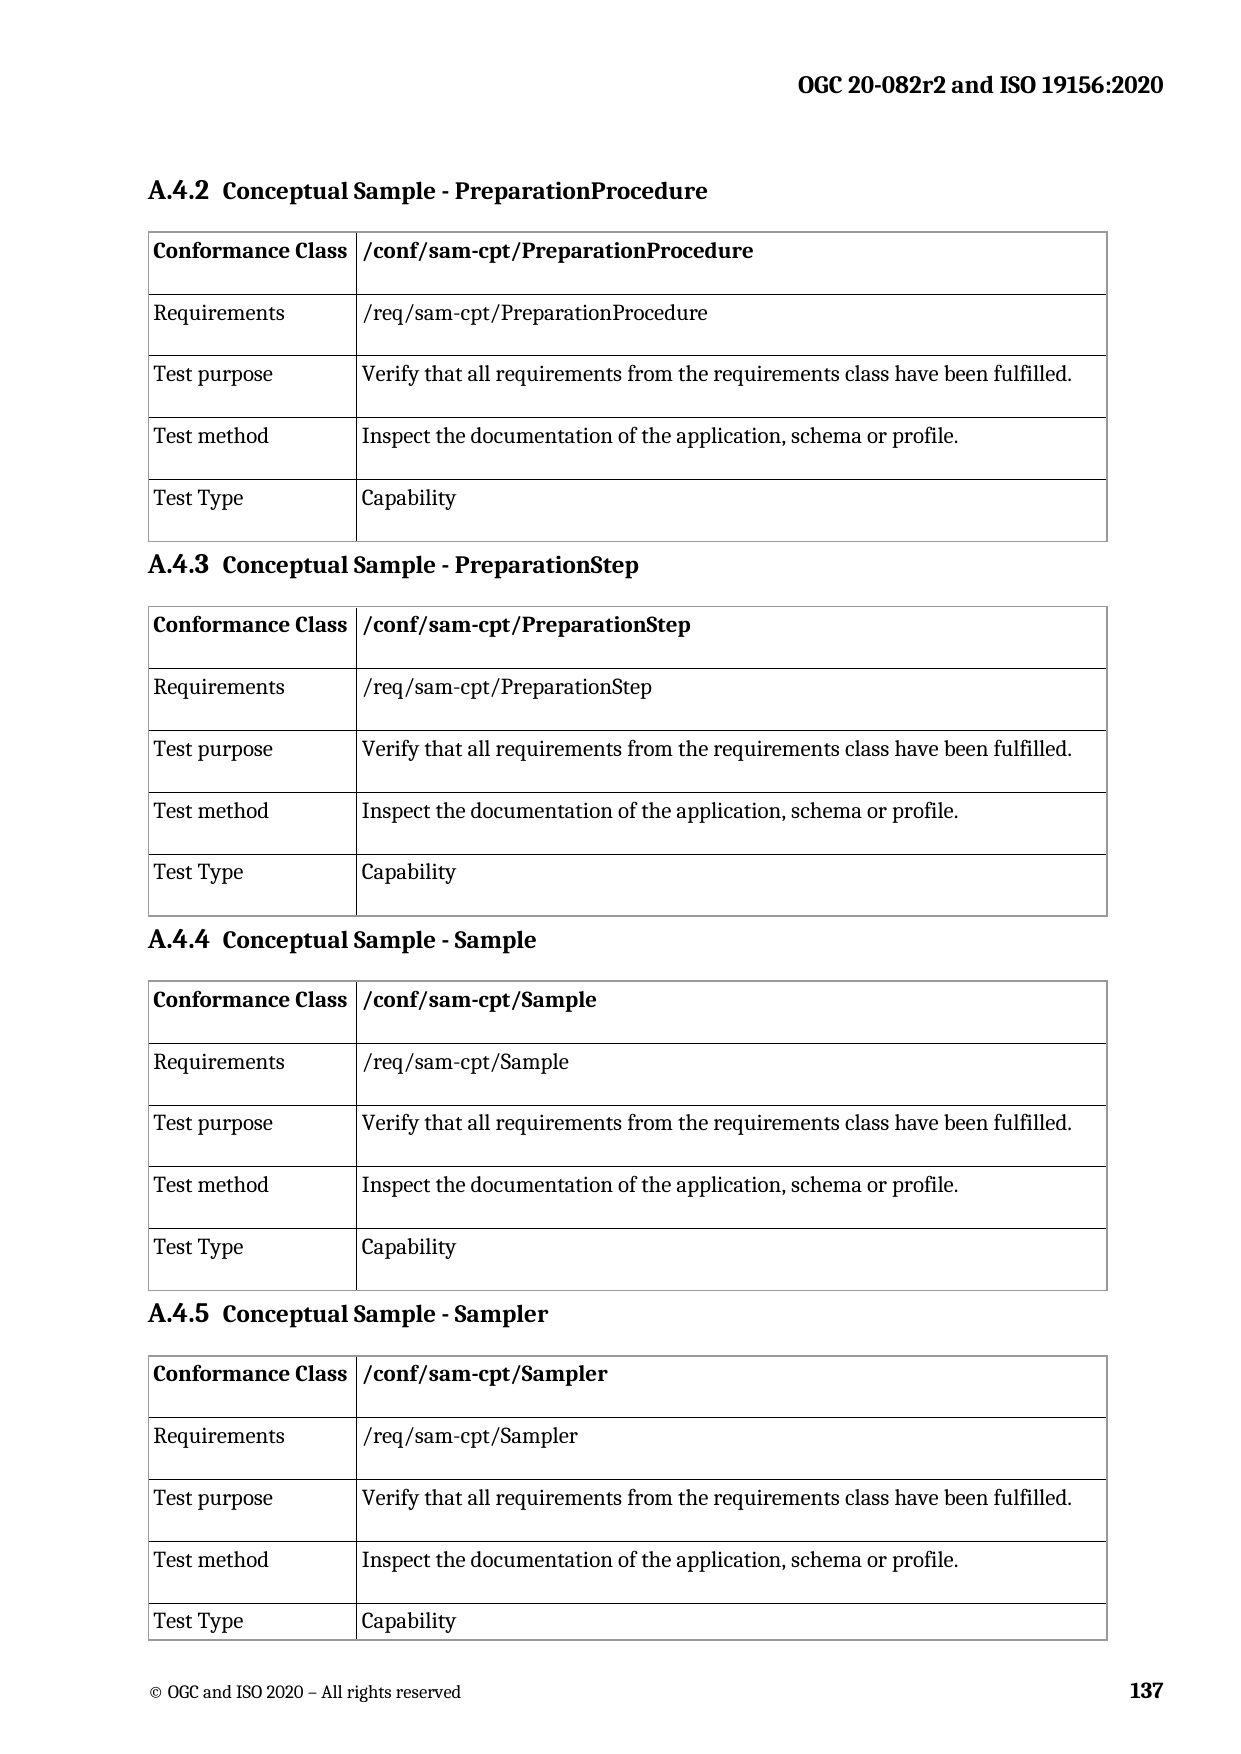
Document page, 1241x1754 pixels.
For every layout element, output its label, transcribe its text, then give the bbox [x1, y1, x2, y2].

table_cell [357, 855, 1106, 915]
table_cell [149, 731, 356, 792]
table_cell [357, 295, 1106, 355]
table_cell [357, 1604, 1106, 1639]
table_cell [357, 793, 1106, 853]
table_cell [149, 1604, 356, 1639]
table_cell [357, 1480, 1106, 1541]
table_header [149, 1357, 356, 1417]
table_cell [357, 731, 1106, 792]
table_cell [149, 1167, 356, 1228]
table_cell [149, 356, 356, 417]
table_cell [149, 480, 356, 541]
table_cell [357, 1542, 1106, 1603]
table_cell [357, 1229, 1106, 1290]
text Conceptual Sample - Sample [148, 923, 1163, 955]
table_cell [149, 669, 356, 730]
text Conceptual Sample - PreparationProcedure [148, 174, 1163, 206]
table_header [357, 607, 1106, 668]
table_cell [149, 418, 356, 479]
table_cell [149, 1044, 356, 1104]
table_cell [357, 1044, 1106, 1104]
text Conceptual Sample - Sampler [148, 1298, 1163, 1330]
text Conceptual Sample - PreparationStep [148, 548, 1163, 581]
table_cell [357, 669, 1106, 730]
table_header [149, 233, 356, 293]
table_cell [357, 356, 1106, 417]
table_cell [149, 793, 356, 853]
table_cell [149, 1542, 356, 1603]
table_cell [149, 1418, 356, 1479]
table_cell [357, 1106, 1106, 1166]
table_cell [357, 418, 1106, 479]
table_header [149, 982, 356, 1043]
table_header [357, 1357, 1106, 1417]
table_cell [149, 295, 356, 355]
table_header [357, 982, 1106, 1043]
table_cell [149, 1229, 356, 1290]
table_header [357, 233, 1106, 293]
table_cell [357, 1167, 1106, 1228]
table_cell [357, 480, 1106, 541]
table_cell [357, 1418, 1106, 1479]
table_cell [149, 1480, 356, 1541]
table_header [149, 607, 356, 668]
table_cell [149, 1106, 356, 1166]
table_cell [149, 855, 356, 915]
